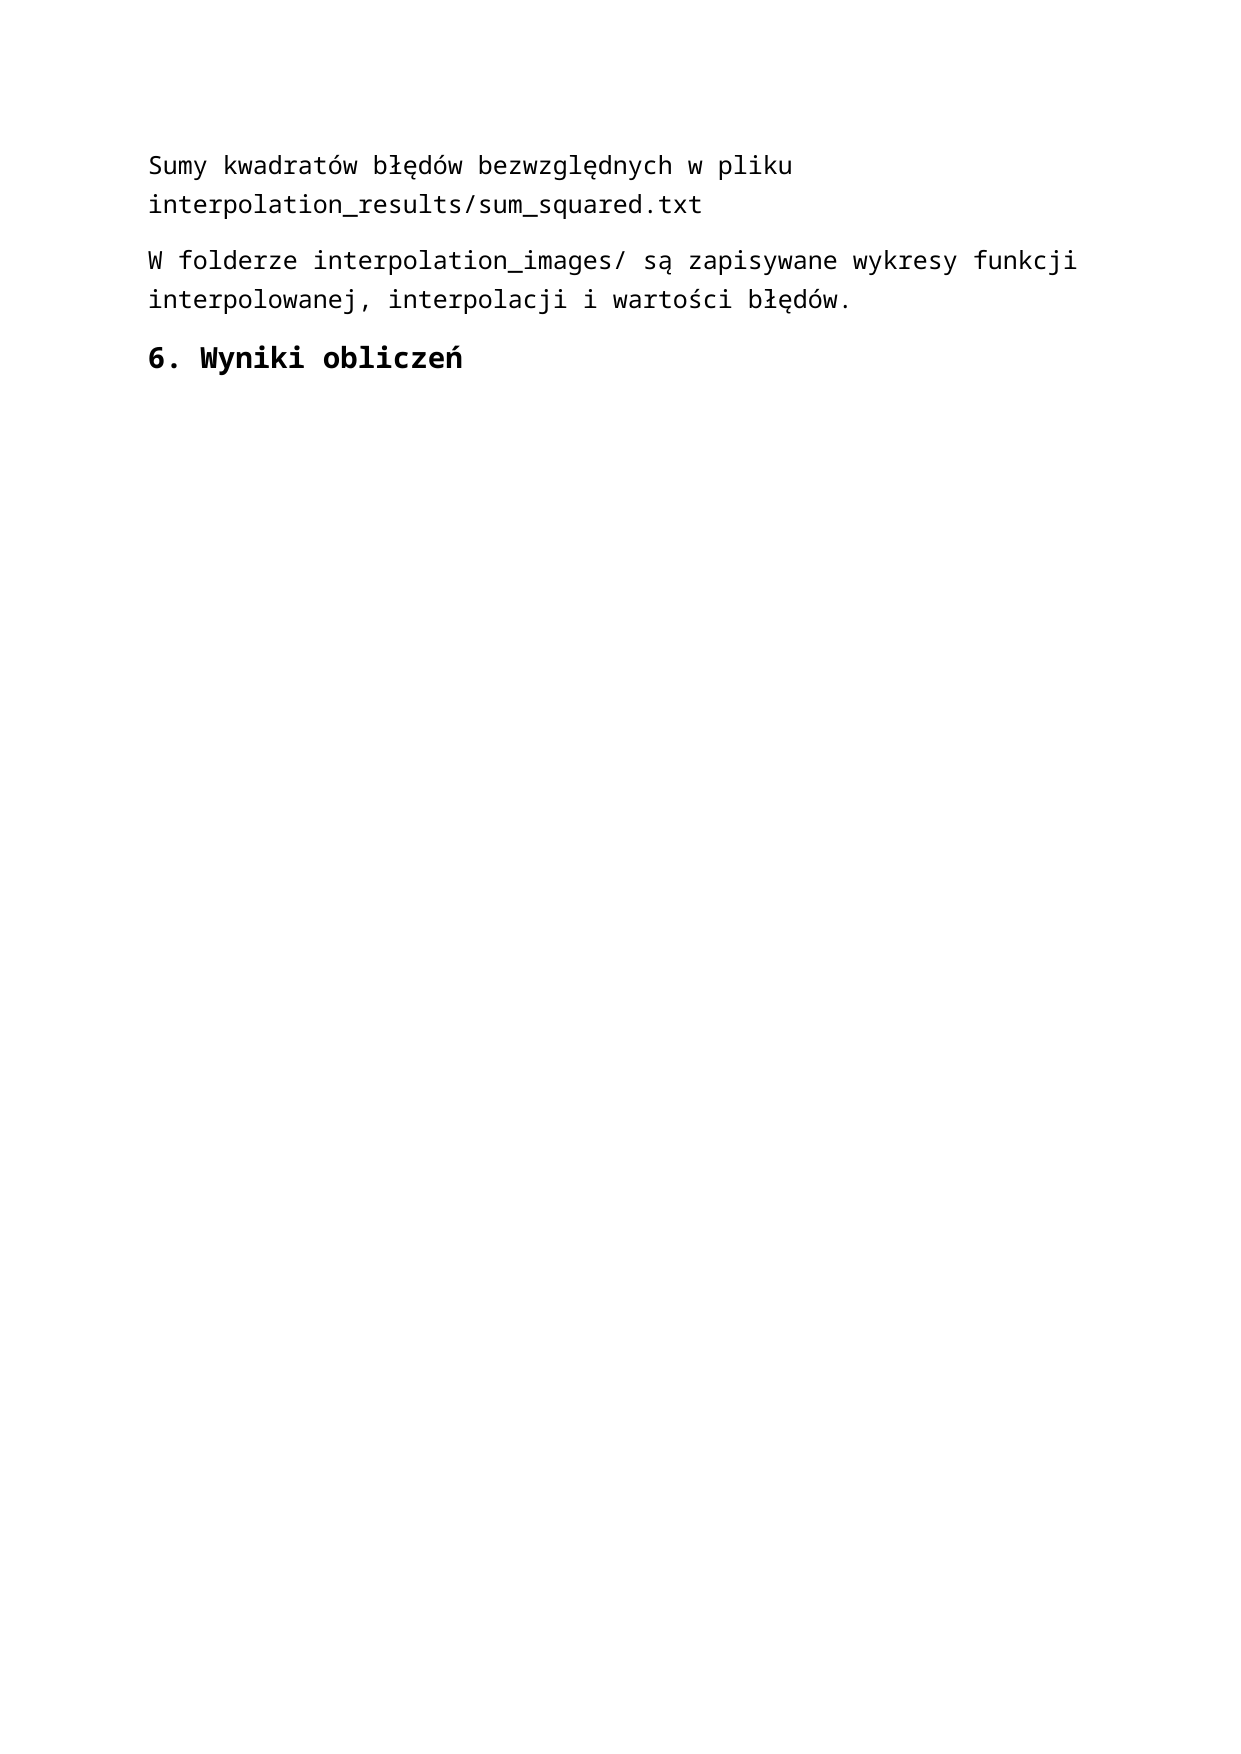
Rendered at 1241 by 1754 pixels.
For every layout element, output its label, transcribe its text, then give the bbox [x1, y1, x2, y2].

text 6. Wyniki obliczeń [148, 338, 1093, 377]
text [148, 148, 1093, 221]
text W folderze interpolation_images/ są zapisywane wykresy funkcji interpolowanej, interpolacji i wartości błędów. [148, 243, 1093, 316]
